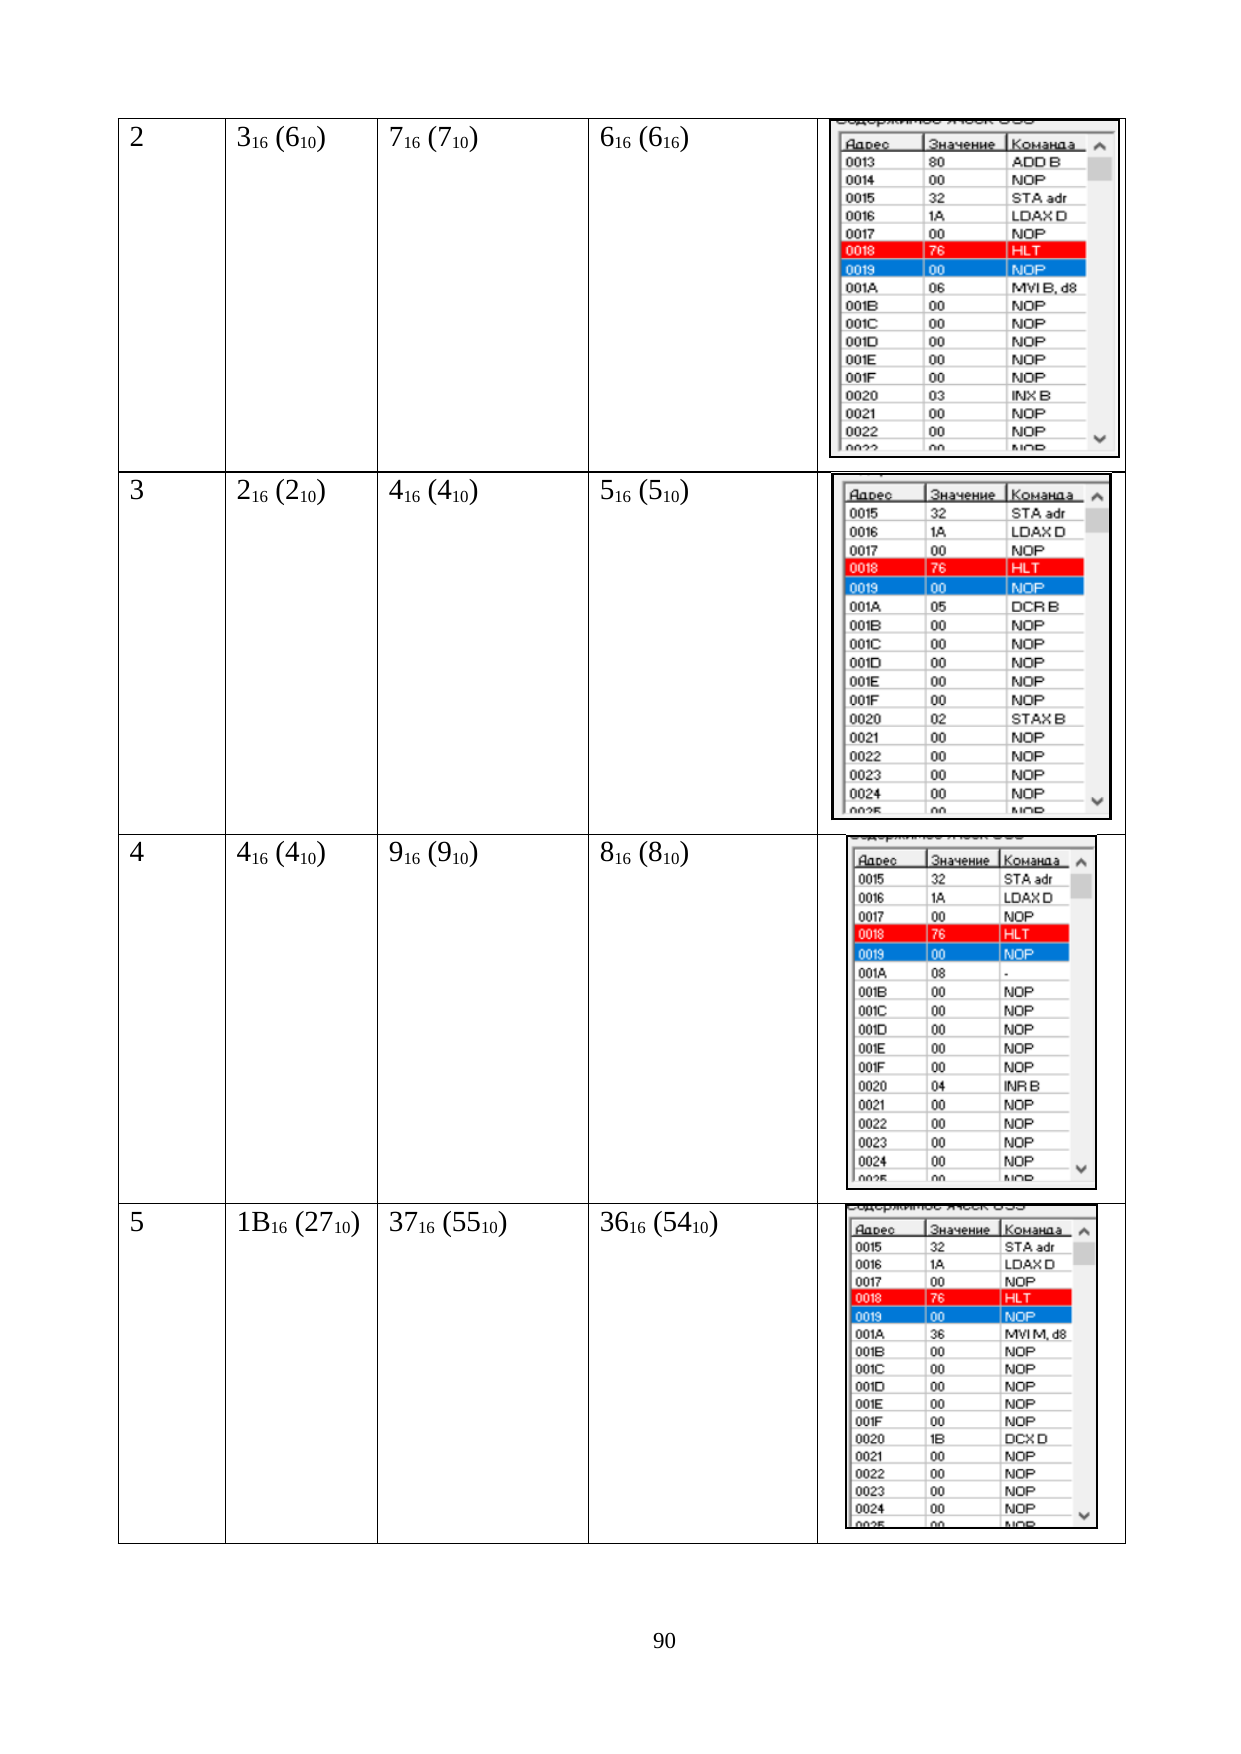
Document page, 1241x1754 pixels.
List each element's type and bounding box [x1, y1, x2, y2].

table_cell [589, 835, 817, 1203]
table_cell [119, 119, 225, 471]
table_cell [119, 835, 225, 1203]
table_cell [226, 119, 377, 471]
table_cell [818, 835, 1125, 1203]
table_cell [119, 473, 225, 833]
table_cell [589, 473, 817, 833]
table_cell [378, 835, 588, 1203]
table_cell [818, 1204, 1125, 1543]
picture [847, 1206, 1096, 1527]
picture [848, 837, 1095, 1188]
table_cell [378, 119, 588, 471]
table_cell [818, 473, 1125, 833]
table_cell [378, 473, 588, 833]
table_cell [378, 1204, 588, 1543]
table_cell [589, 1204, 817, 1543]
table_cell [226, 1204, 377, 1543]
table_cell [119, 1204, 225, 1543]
picture [834, 475, 1109, 818]
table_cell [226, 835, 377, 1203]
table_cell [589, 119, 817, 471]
picture [831, 121, 1118, 456]
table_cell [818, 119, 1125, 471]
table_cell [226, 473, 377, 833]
